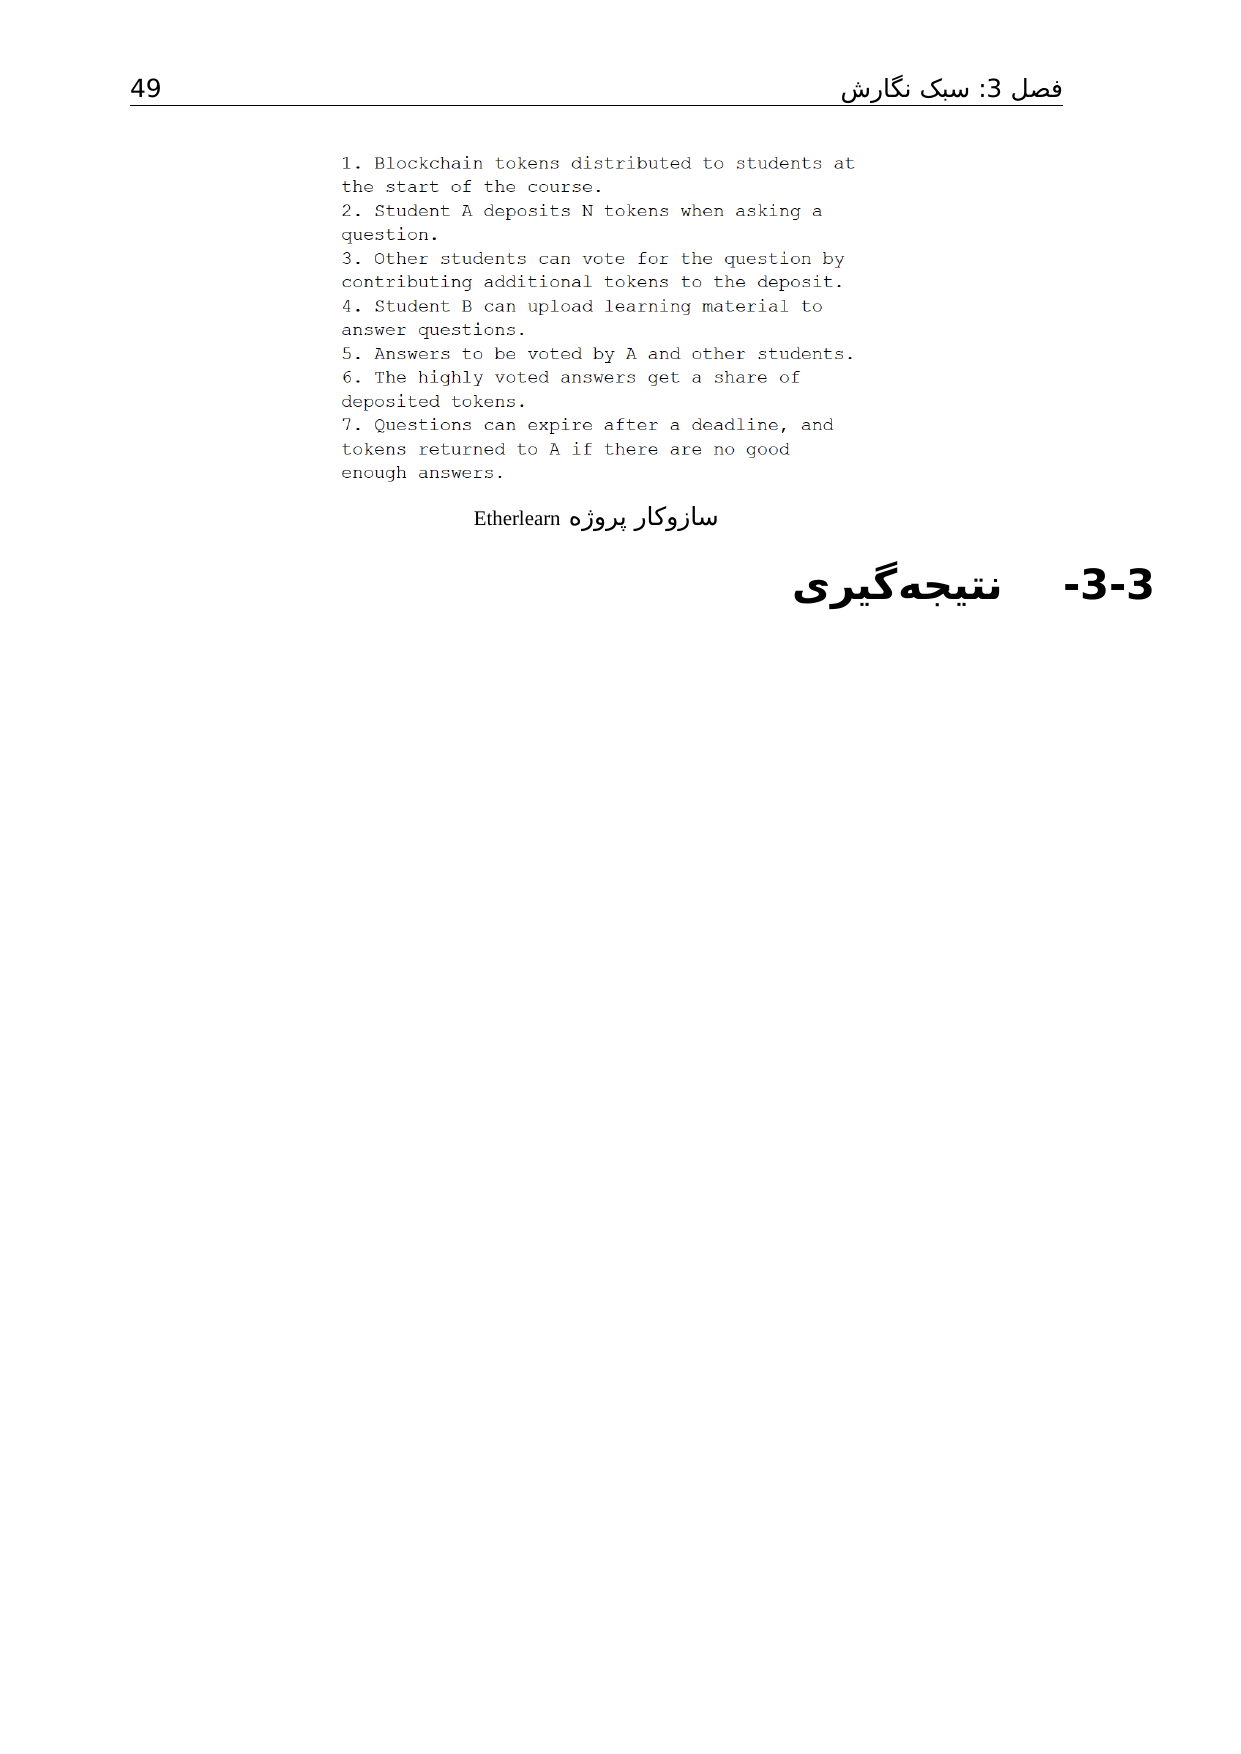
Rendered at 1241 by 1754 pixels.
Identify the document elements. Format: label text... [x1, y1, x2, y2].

text سازوکار پروژه Etherlearn [130, 502, 1063, 532]
picture [329, 147, 864, 490]
subtitle نتیجه‌گیری [130, 561, 1063, 609]
